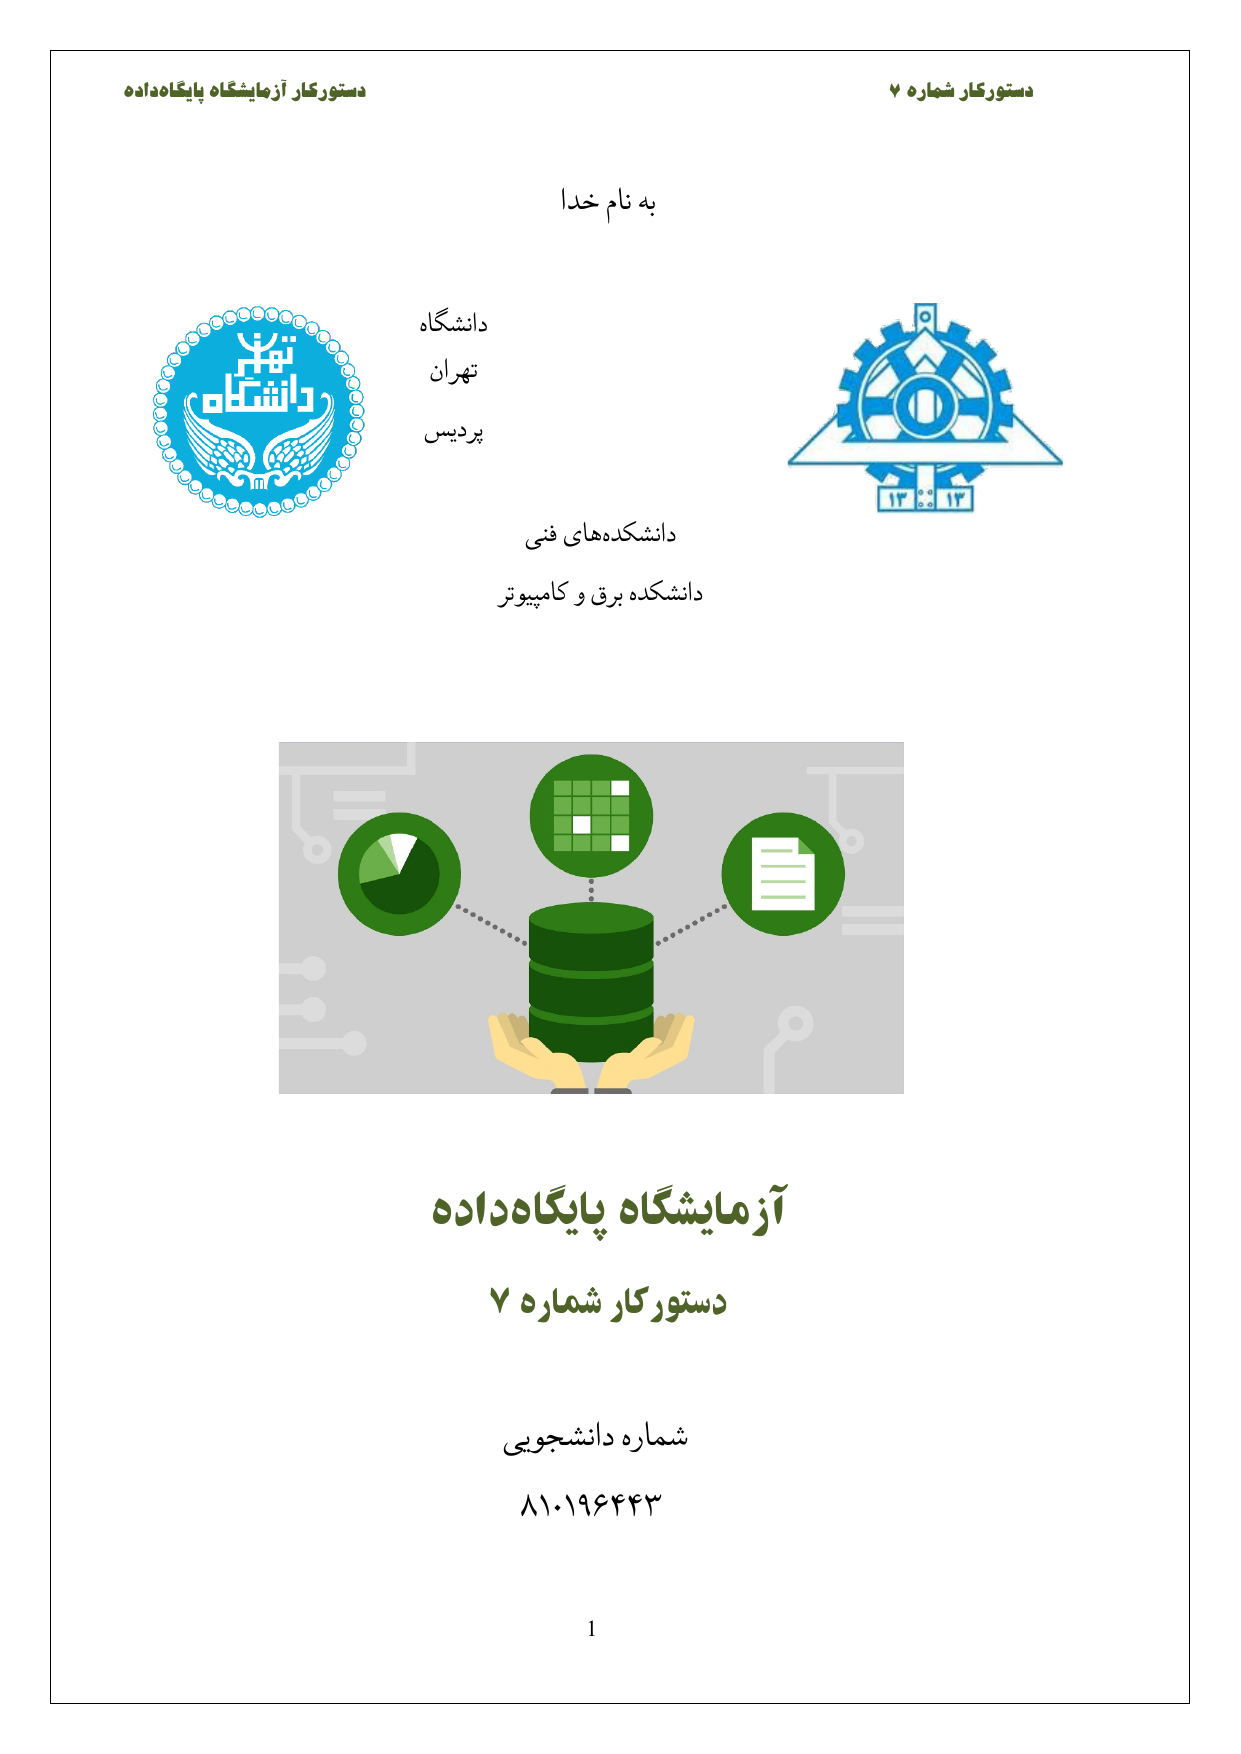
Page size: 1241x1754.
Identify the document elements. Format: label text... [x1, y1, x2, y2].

text دستورکار شماره ۷ [150, 1267, 1066, 1337]
text آزمایشگاه پایگاه‌داده [150, 1163, 1066, 1254]
text به نام خدا [150, 177, 1066, 229]
text ۸۱۰۱۹۶۴۴۳ [150, 1480, 1063, 1539]
picture [150, 303, 366, 519]
text شماره دانشجویی [150, 1410, 1063, 1468]
picture [787, 303, 1064, 514]
text پردیس دانشکده‌های فنی [416, 408, 785, 560]
text دانشکده برق و کامپیوتر [416, 572, 785, 619]
text دانشگاه تهران [416, 302, 785, 396]
picture [278, 742, 904, 1094]
